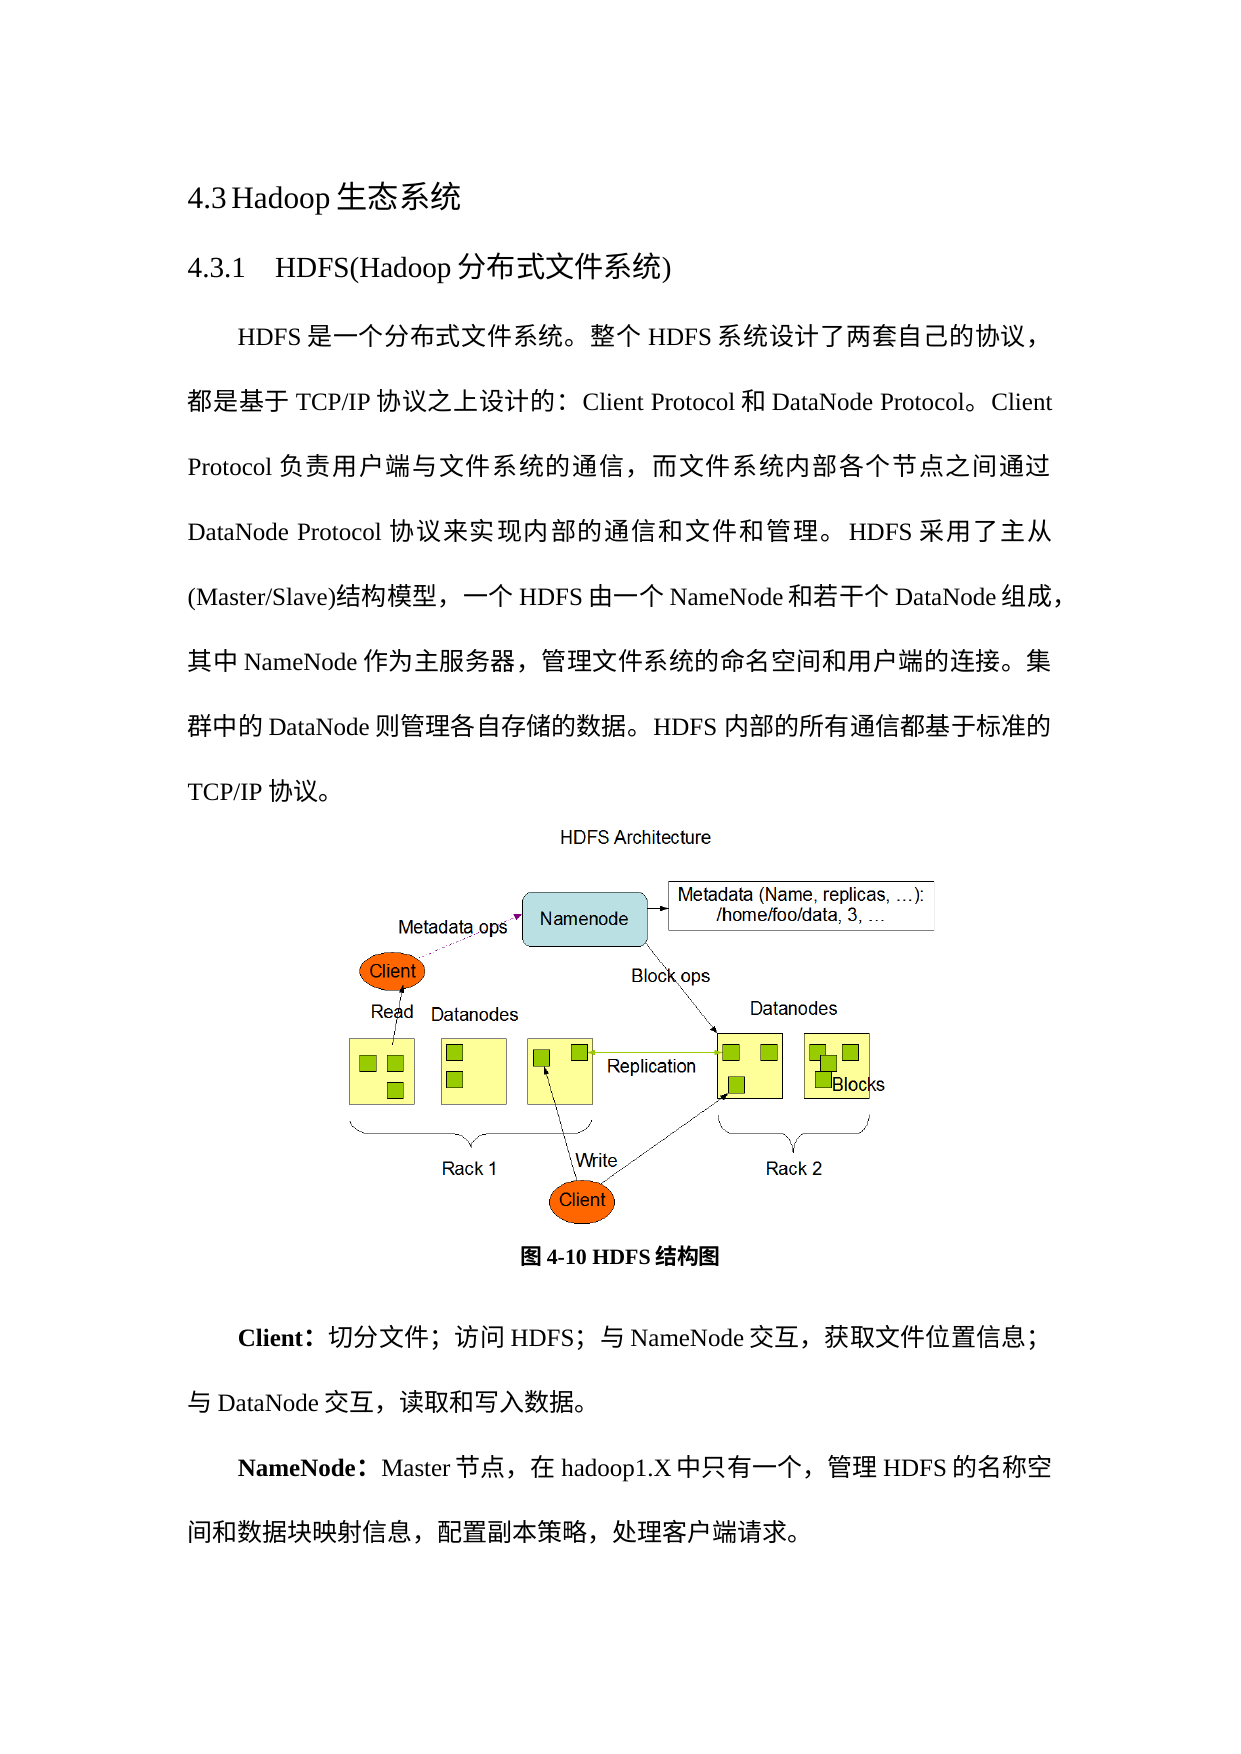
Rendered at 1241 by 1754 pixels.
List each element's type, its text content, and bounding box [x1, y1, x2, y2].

subtitle Hadoop生态系统 [187, 162, 1053, 227]
subtitle HDFS(Hadoop分布式文件系统) [187, 243, 1053, 286]
text HDFS是一个分布式文件系统。整个HDFS系统设计了两套自己的协议，都是基于TCP/IP协议之上设计的：Client Protocol和DataNode Protocol。Client Protocol负责用户端与文件系统的通信，而文件系统内部各个节点之间通过DataNode Protocol协议来实现内部的通信和文件和管理。HDFS采用了主从(Master/Slave)结构模型，一个HDFS由一个NameNode和若干个DataNode组成，其中NameNode作为主服务器，管理文件系统的命名空间和用户端的连接。集群中的DataNode则管理各自存储的数据。HDFS 内部的所有通信都基于标准的TCP/IP 协议。 [187, 302, 1053, 822]
text Client：切分文件；访问HDFS；与NameNode交互，获取文件位置信息；与DataNode交互，读取和写入数据。 [187, 1303, 1053, 1433]
picture [343, 821, 935, 1231]
text NameNode：Master节点，在hadoop1.X中只有一个，管理HDFS的名称空间和数据块映射信息，配置副本策略，处理客户端请求。 [187, 1433, 1053, 1563]
